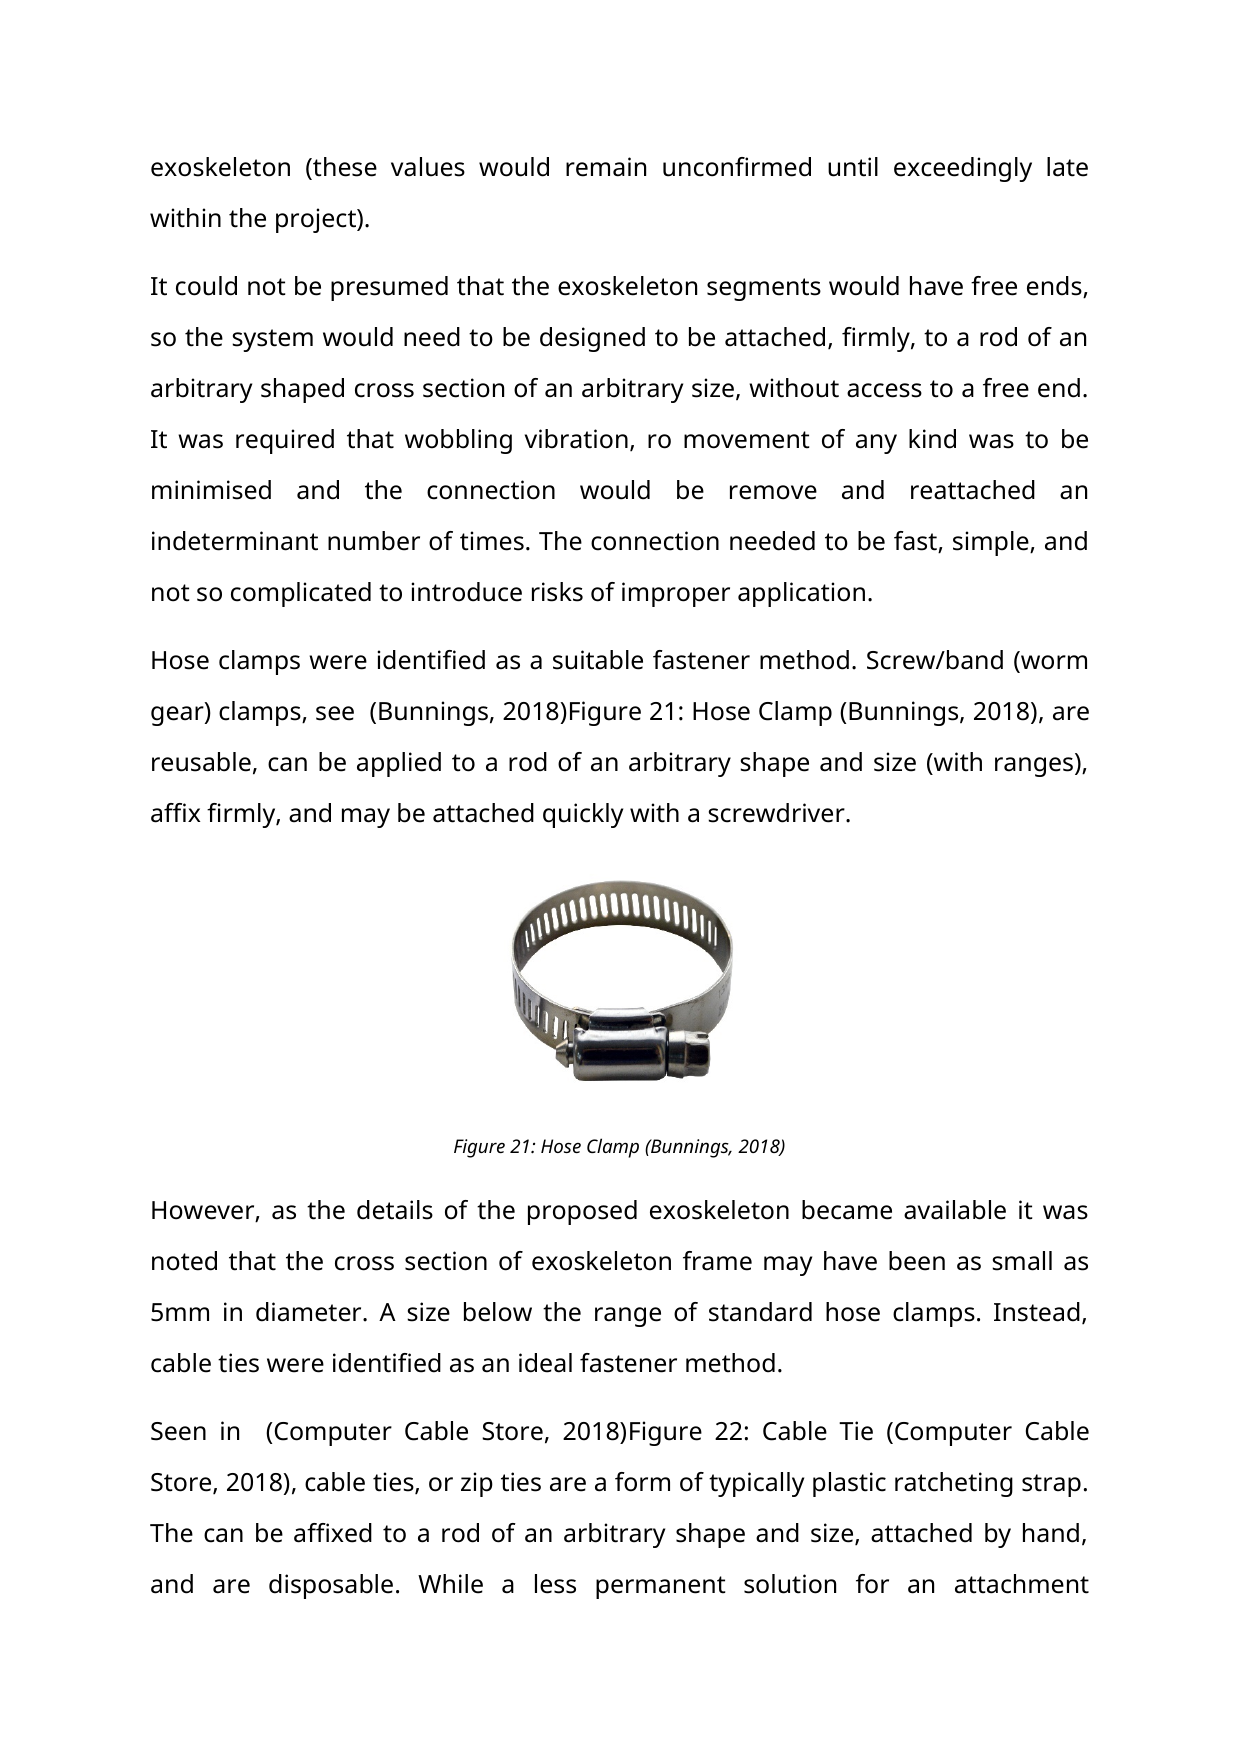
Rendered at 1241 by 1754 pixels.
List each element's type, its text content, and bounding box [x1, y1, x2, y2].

text Figure 21: Hose Clamp [150, 1133, 1090, 1159]
text It could not be presumed that the exoskeleton segments would have free ends, so the system would need to be designed to be attached, firmly, to a rod of an arbitrary shaped cross section of an arbitrary size, without access to a free end. It was required that wobbling vibration, ro movement of any kind was to be minimised and the connection would be remove and reattached an indeterminant number of times. The connection needed to be fast, simple, and not so complicated to introduce risks of improper application. [150, 269, 1090, 609]
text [150, 1413, 1090, 1601]
text Hose clamps were identified as a suitable fastener method. Screw/band (worm gear) clamps, see Figure 21: Hose Clamp, are reusable, can be applied to a rod of an arbitrary shape and size (with ranges), affix firmly, and may be attached quickly with a screwdriver. [150, 643, 1090, 830]
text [150, 150, 1090, 235]
picture [502, 863, 739, 1100]
text However, as the details of the proposed exoskeleton became available it was noted that the cross section of exoskeleton frame may have been as small as 5mm in diameter. A size below the range of standard hose clamps. Instead, cable ties were identified as an ideal fastener method. [150, 1192, 1090, 1380]
